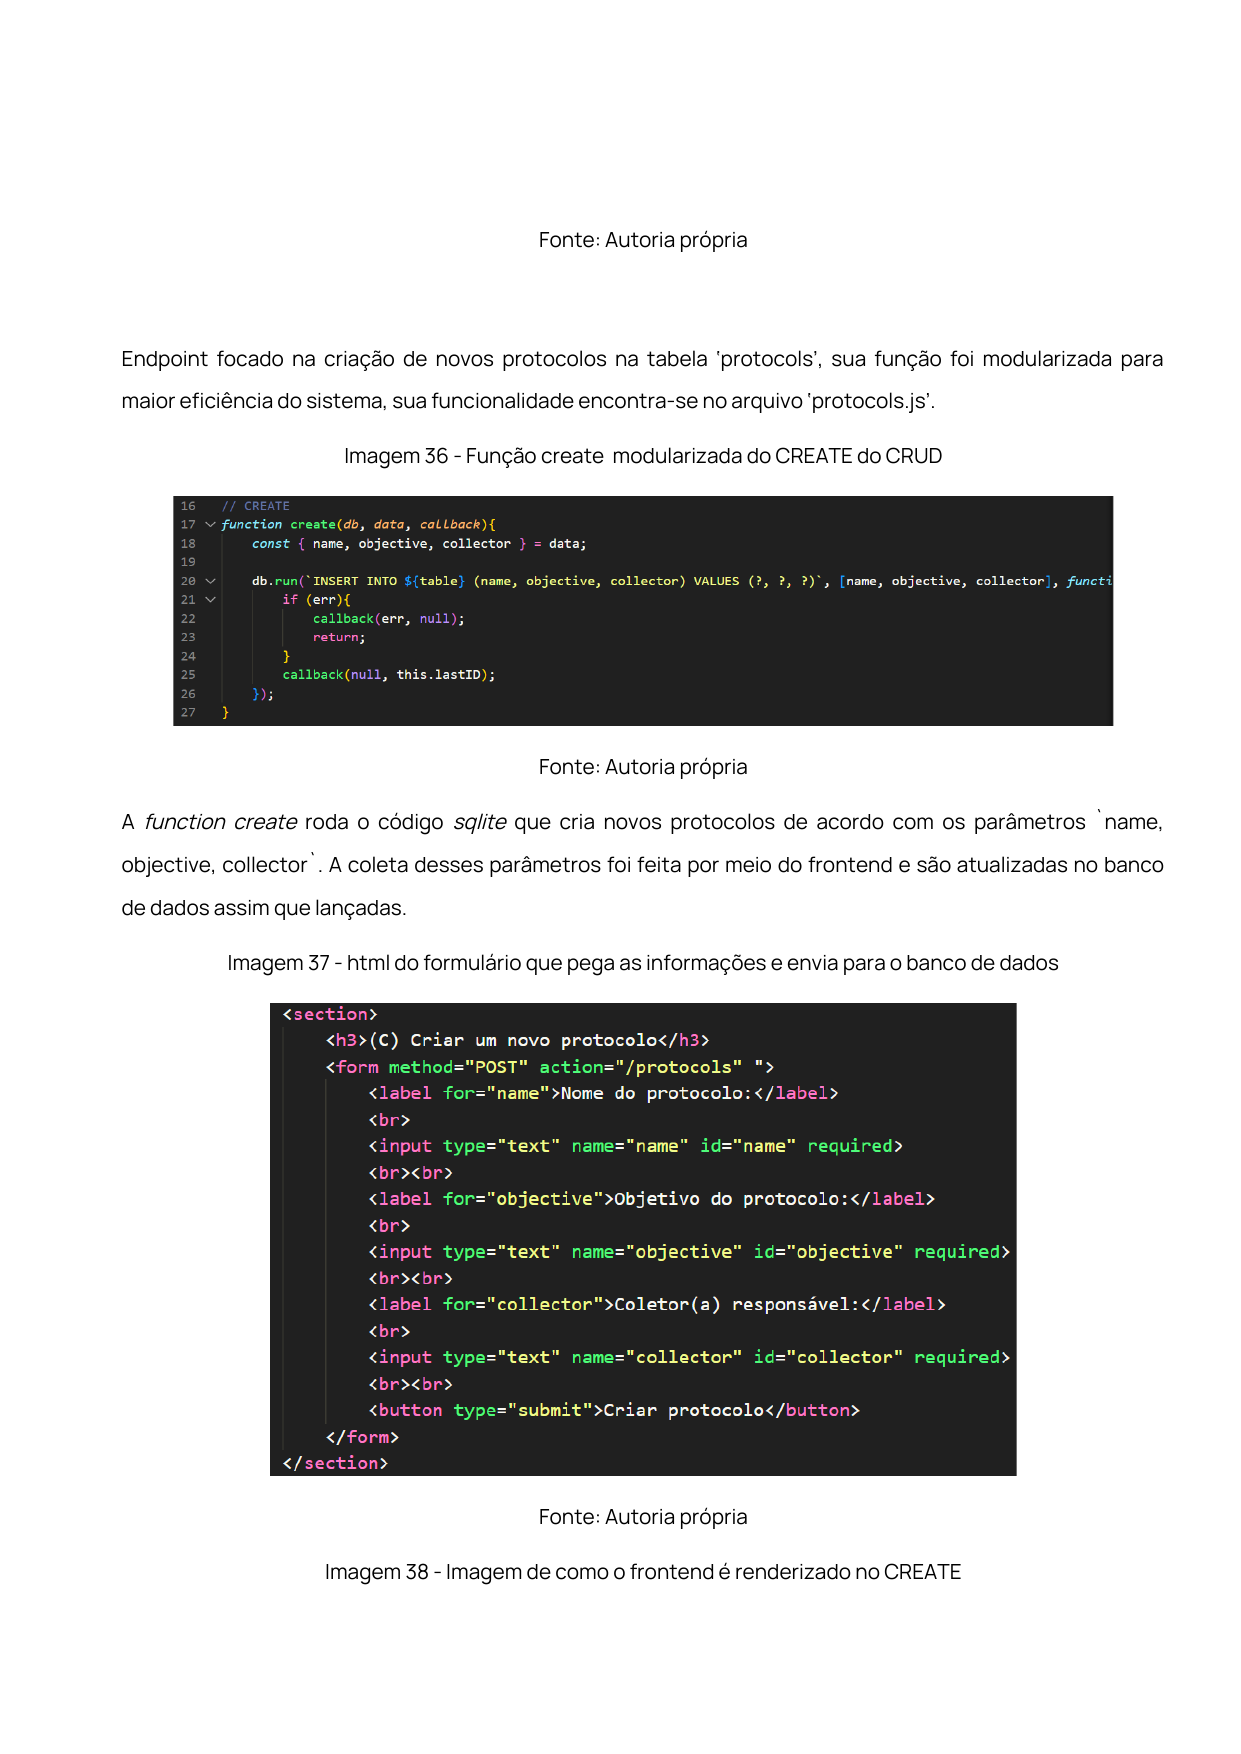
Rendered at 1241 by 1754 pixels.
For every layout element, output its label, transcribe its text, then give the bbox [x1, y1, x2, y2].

text Imagem 36 - Função create modularizada do CREATE do CRUD [121, 442, 1165, 470]
text Fonte: Autoria própria [121, 752, 1165, 781]
text Imagem 38 - Imagem de como o frontend é renderizado no CREATE [121, 1557, 1165, 1585]
text Fonte: Autoria própria [121, 225, 1165, 253]
text A function create roda o código sqlite que cria novos protocolos de acordo com os parâmetros `name, objective, collector`. A coleta desses parâmetros foi feita por meio do frontend e são atualizadas no banco de dados assim que lançadas. [121, 808, 1165, 921]
picture [270, 1003, 1017, 1476]
text Endpoint focado na criação de novos protocolos na tabela ‘protocols’, sua função foi modularizada para maior eficiência do sistema, sua funcionalidade encontra-se no arquivo ‘protocols.js’. [121, 344, 1165, 415]
text Imagem 37 - html do formulário que pega as informações e envia para o banco de dados [121, 948, 1165, 976]
picture [173, 496, 1114, 726]
text Fonte: Autoria própria [121, 1502, 1165, 1530]
